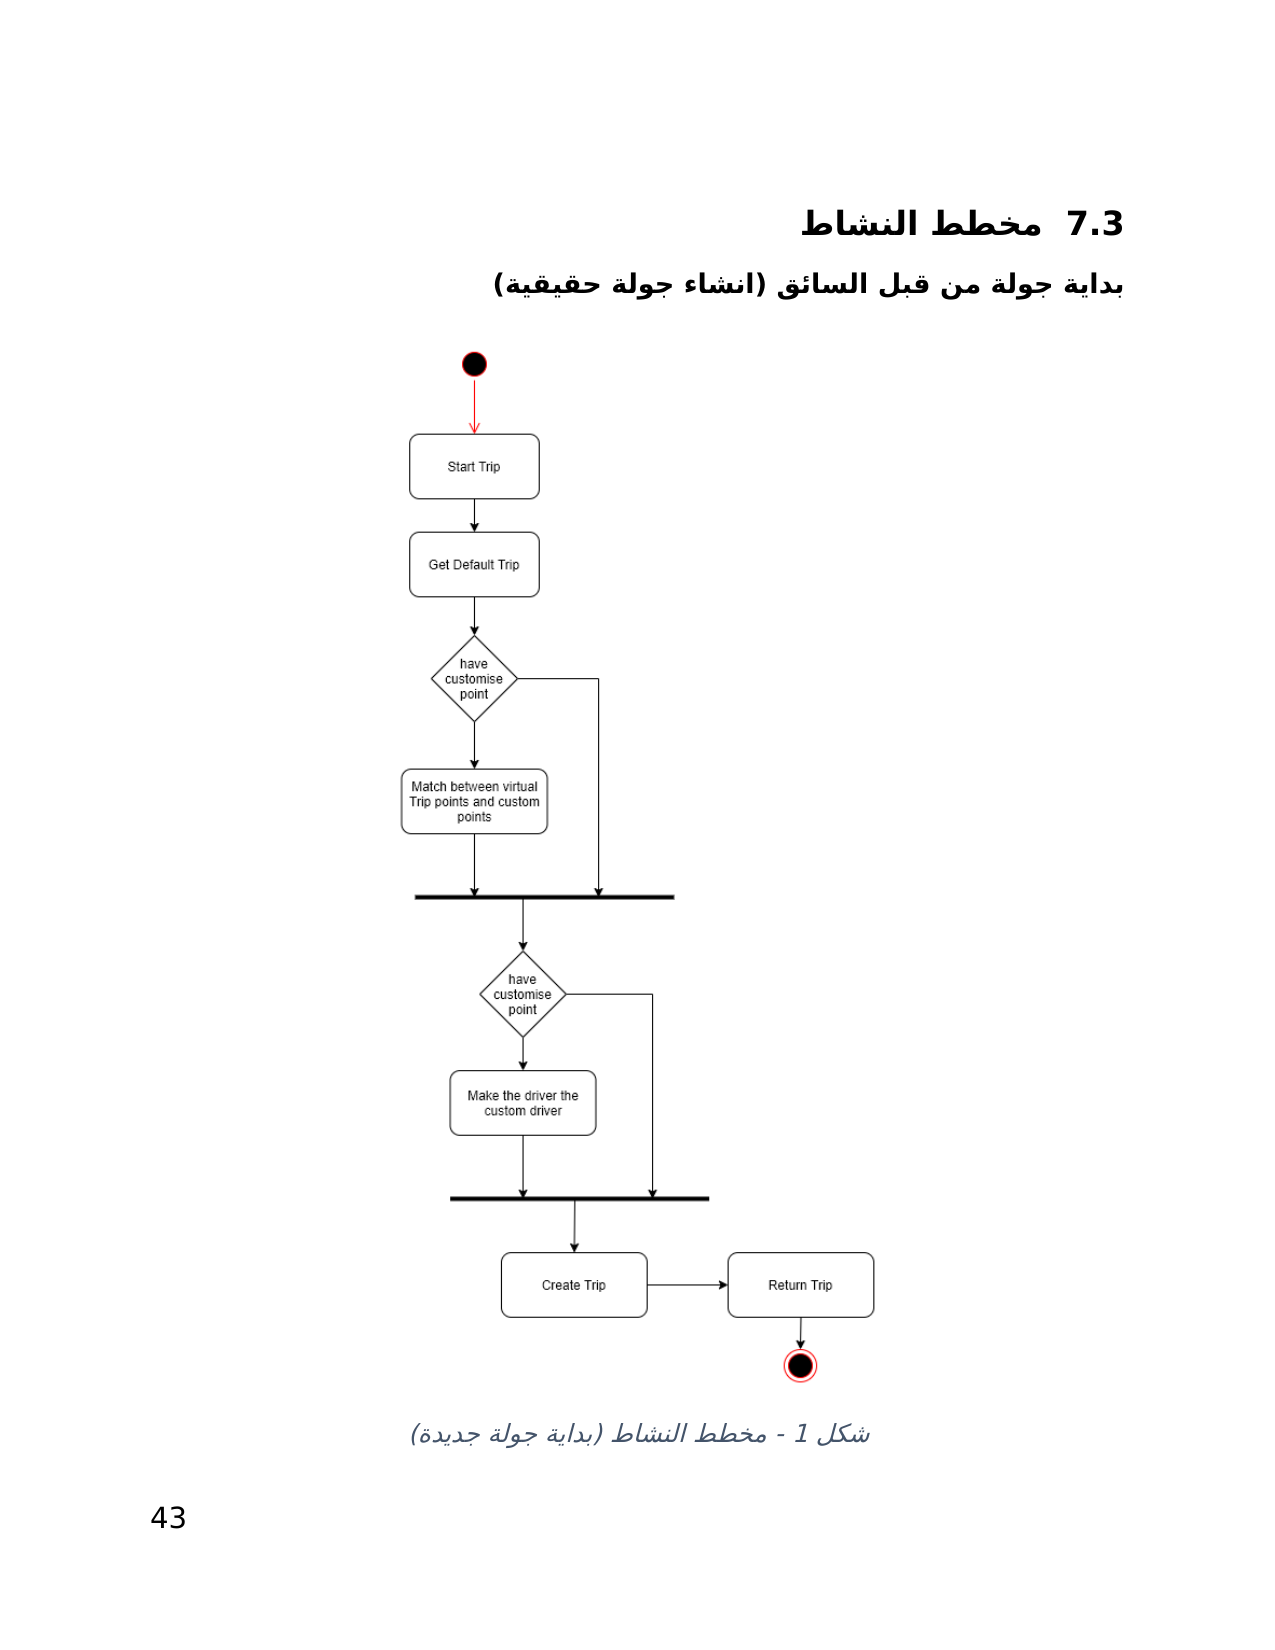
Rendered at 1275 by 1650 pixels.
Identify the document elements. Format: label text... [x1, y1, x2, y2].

title 7.3 مخطط النشاط [150, 204, 1125, 243]
title بداية جولة من قبل السائق (انشاء جولة حقيقية) [150, 268, 1125, 299]
text شكل - مخطط النشاط (بداية جولة جديدة) [150, 1420, 1125, 1449]
picture [379, 327, 896, 1404]
